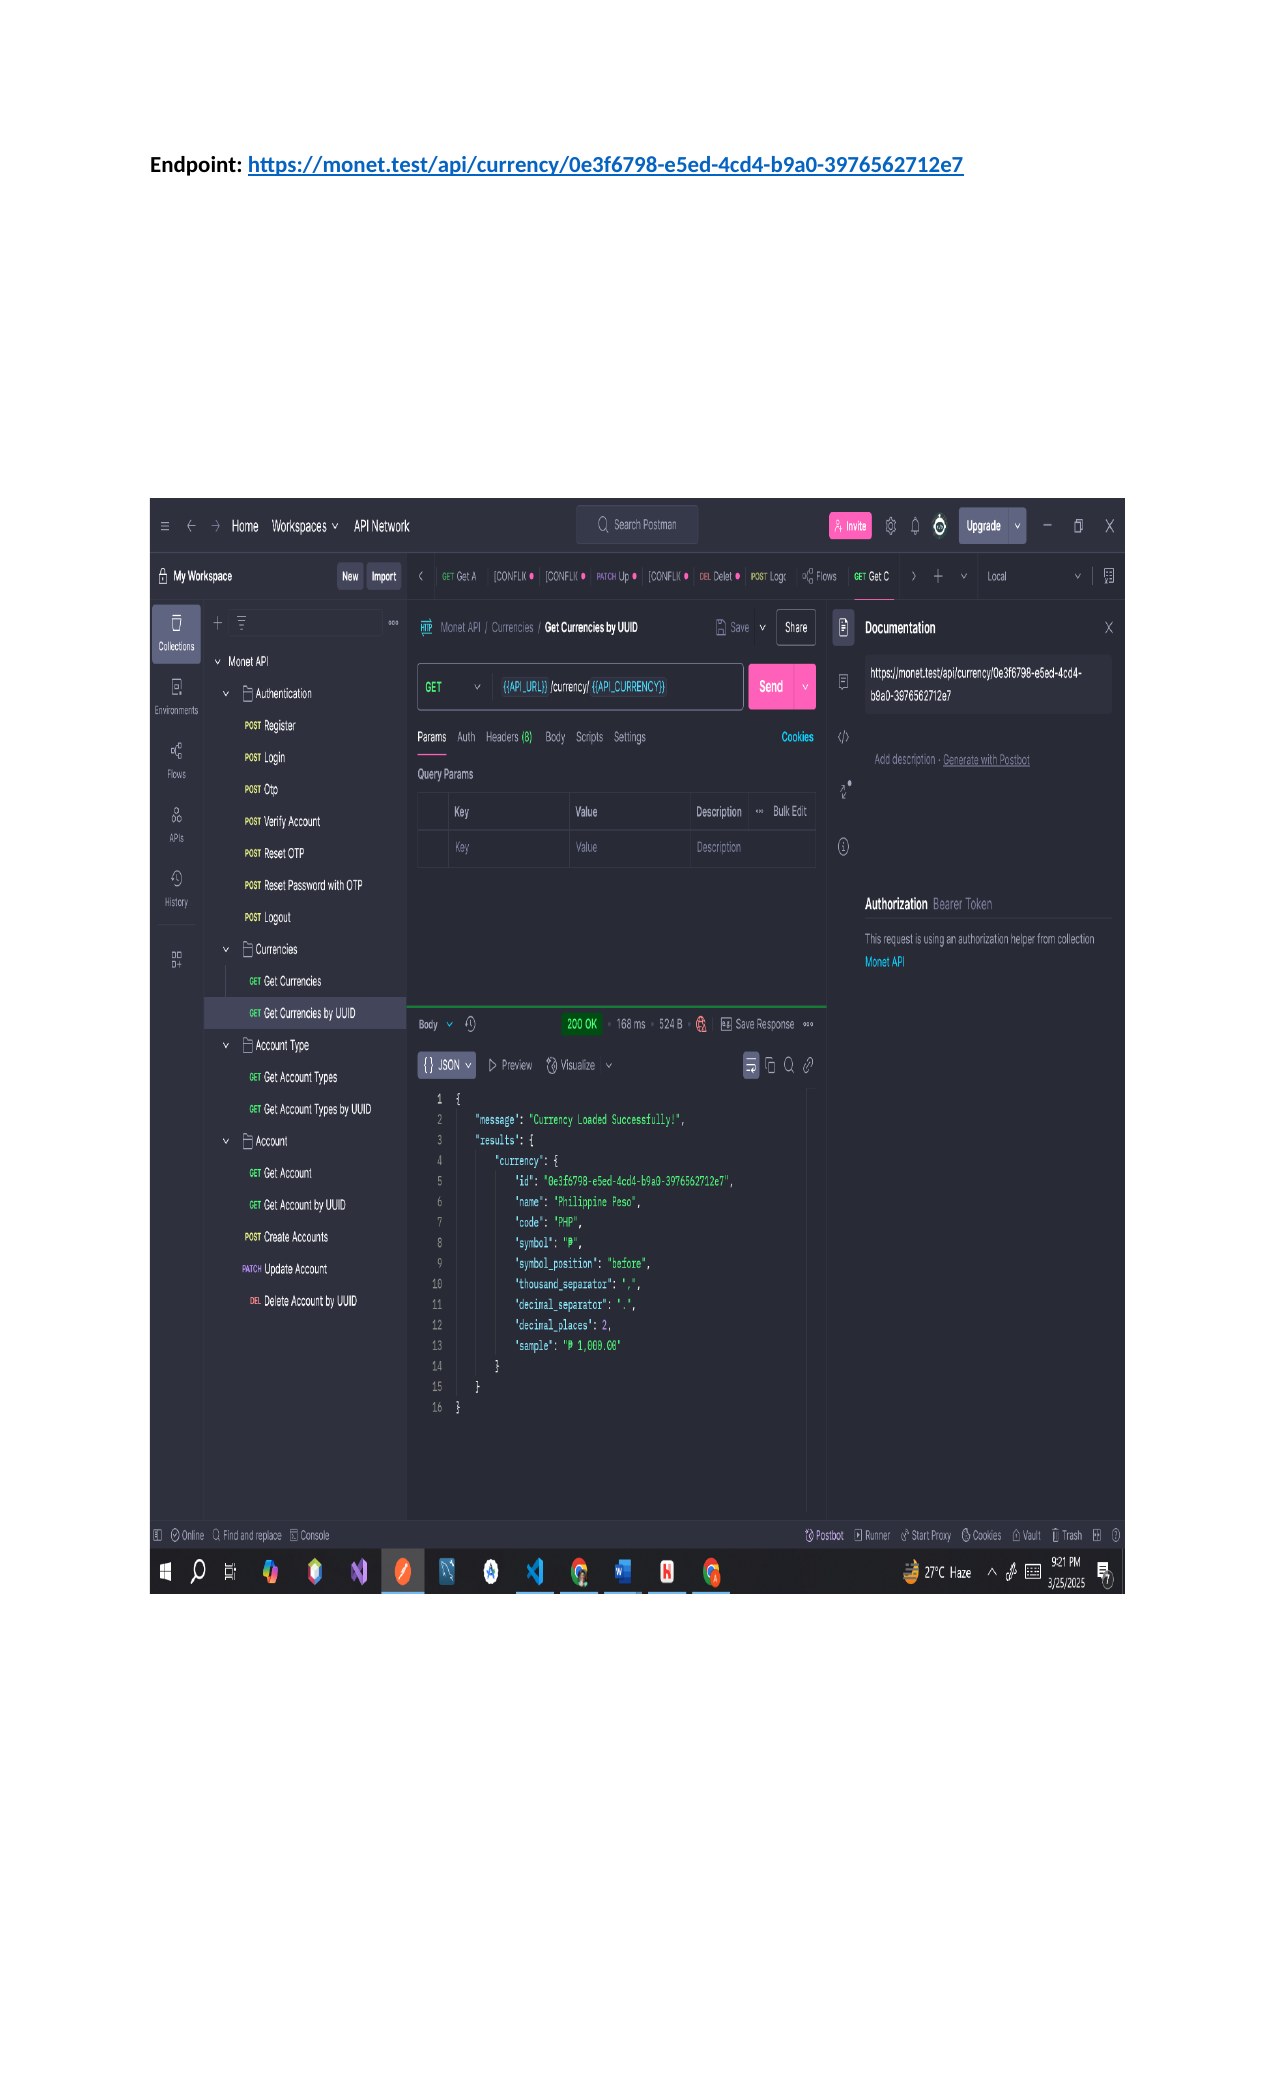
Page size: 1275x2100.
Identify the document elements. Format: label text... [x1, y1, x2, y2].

picture [149, 498, 1125, 1594]
text Endpoint: https://monet.test/api/currency/0e3f6798-e5ed-4cd4-b9a0-3976562712e7 [150, 150, 1125, 178]
